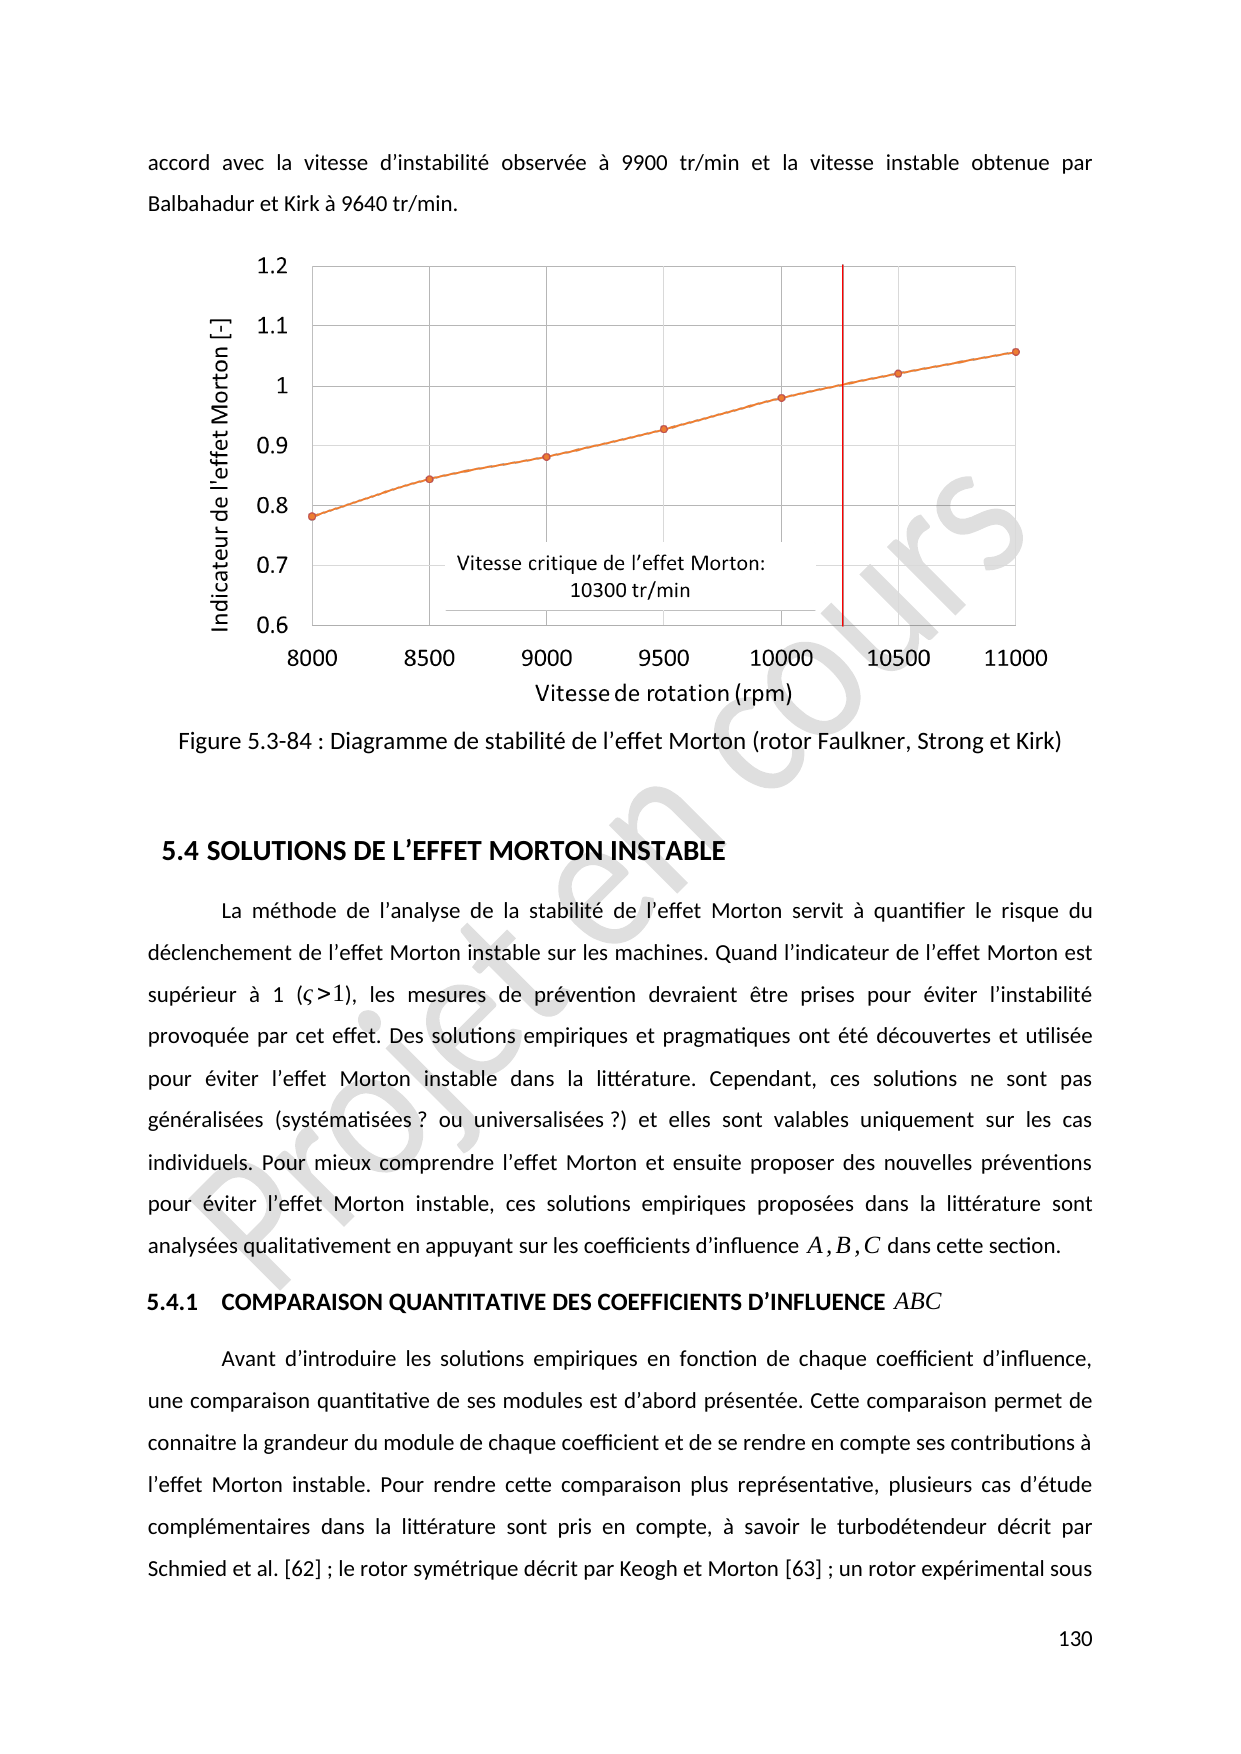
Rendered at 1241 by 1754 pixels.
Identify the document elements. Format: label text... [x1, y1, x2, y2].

picture [184, 231, 1056, 711]
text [148, 1344, 1093, 1582]
subtitle Comparaison quantitative des coefficients d’influence [146, 1286, 1093, 1317]
text La méthode de l’analyse de la stabilité de l’effet Morton servit à quantifier le risque du déclenchement de l’effet Morton instable sur les machines. Quand l’indicateur de l’effet Morton est supérieur à 1 (), les mesures de prévention devraient être prises pour éviter l’instabilité provoquée par cet effet. Des solutions empiriques et pragmatiques ont été découvertes et utilisée pour éviter l’effet Morton instable dans la littérature. Cependant, ces solutions ne sont pas généralisées (systématisées ? ou universalisées ?) et elles sont valables uniquement sur les cas individuels. Pour mieux comprendre l’effet Morton et ensuite proposer des nouvelles préventions pour éviter l’effet Morton instable, ces solutions empiriques proposées dans la littérature sont analysées qualitativement en appuyant sur les coefficients d’influence dans cette section. [148, 896, 1093, 1259]
subtitle Solutions de l’effet Morton instable [161, 832, 1093, 868]
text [148, 148, 1093, 218]
